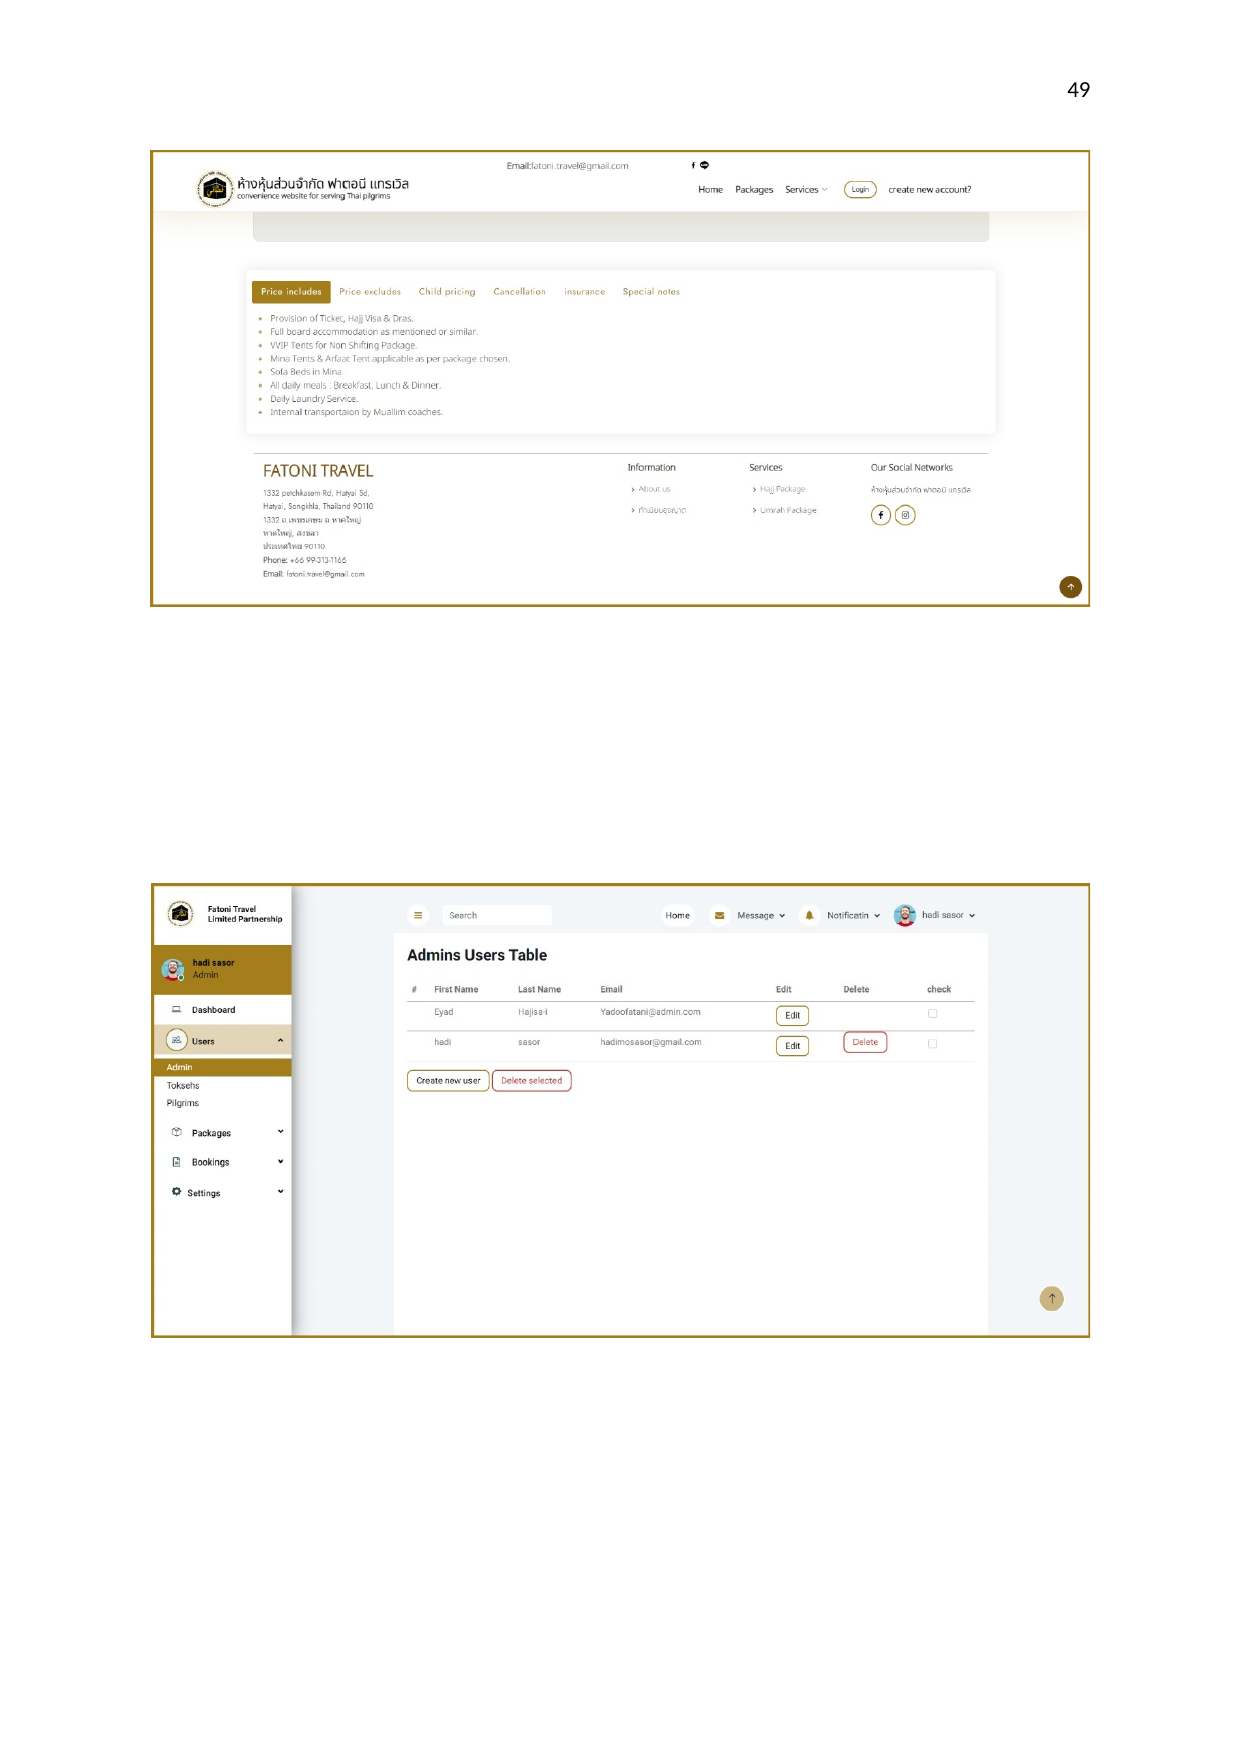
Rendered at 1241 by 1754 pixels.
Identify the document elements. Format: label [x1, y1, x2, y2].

picture [151, 883, 1091, 1338]
picture [150, 150, 1091, 607]
